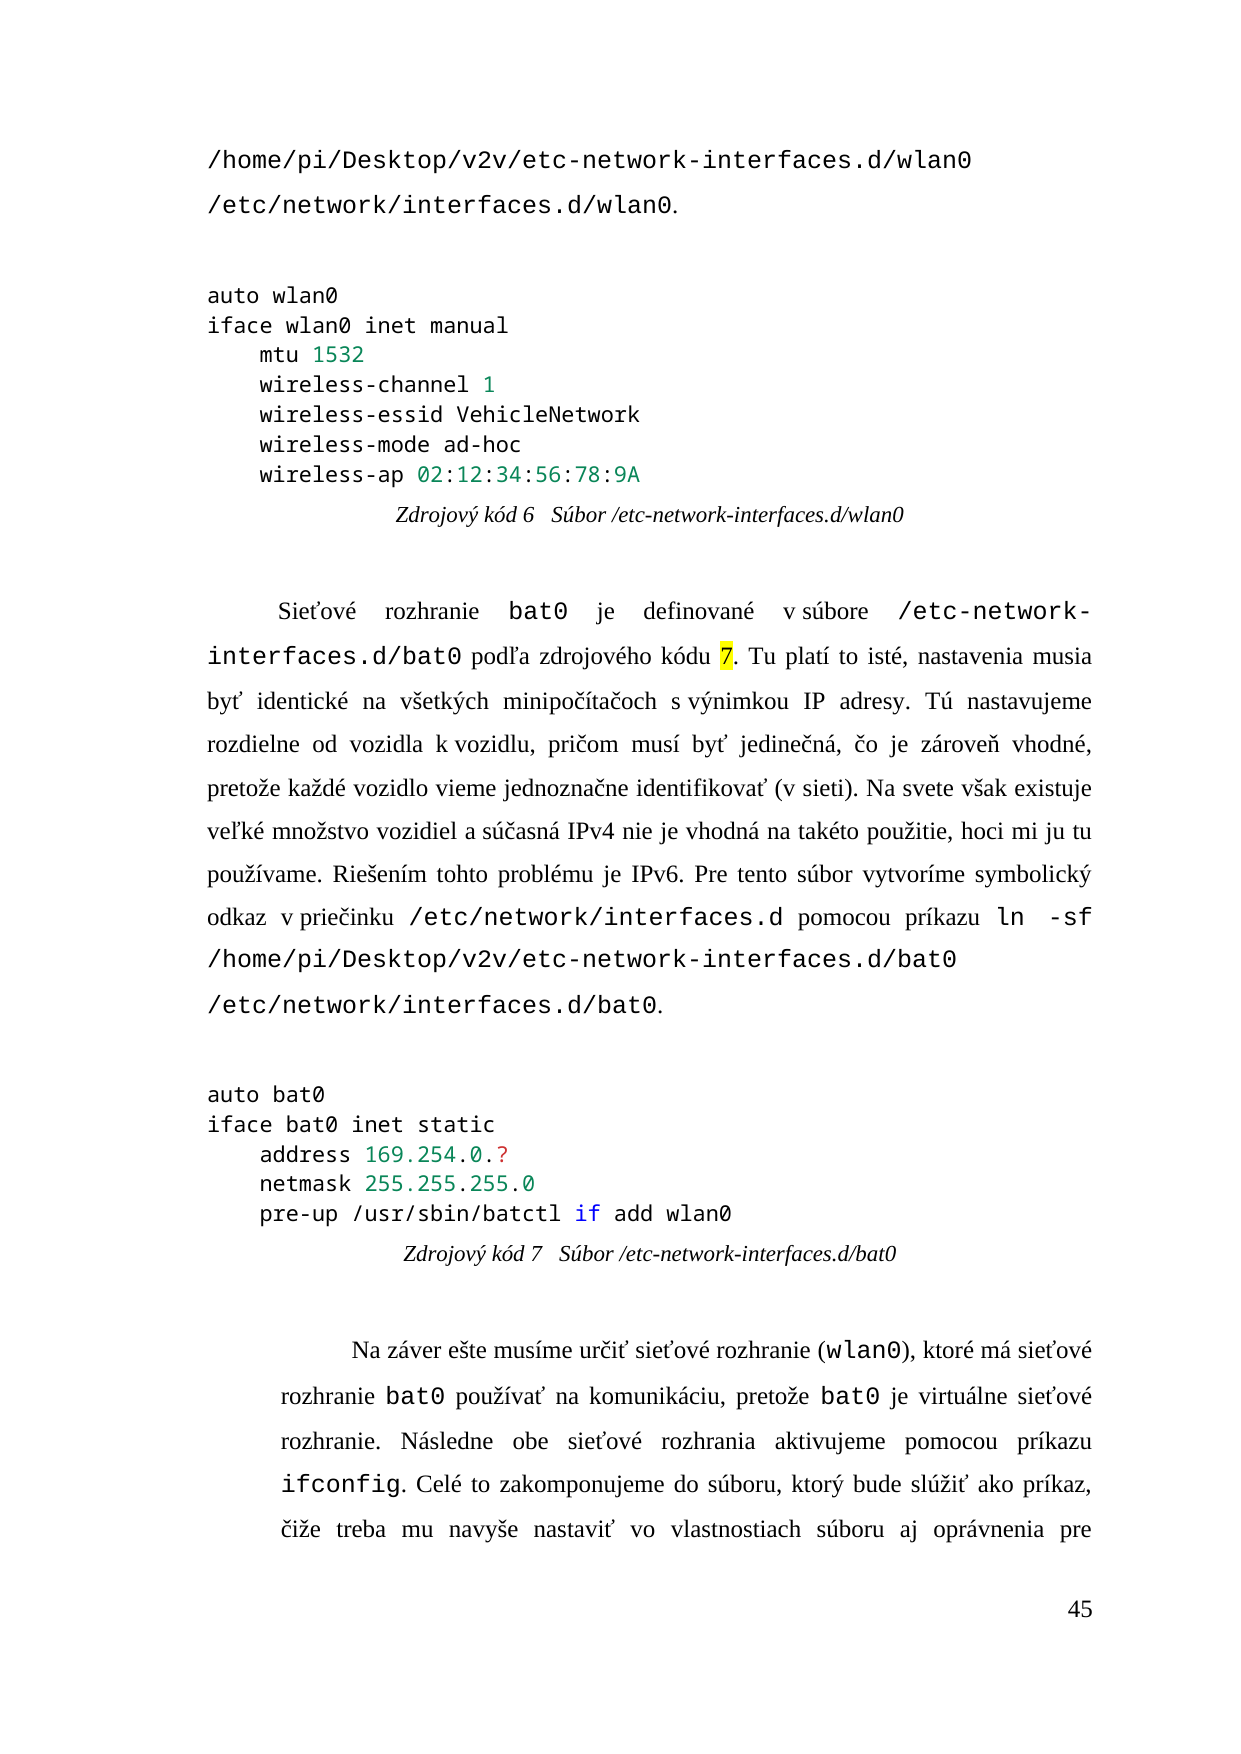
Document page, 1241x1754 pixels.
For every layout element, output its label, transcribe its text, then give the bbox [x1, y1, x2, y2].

text iface wlan0 inet manual [207, 309, 1092, 339]
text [207, 148, 1092, 221]
text netmask 255.255.255.0 [207, 1168, 1092, 1198]
text Sieťové rozhranie bat0 je definované v súbore /etc-network-interfaces.d/bat0 podľa zdrojového kódu 7. Tu platí to isté, nastavenia musia byť identické na všetkých minipočítačoch s výnimkou IP adresy. Tú nastavujeme rozdielne od vozidla k vozidlu, pričom musí byť jedinečná, čo je zároveň vhodné, pretože každé vozidlo vieme jednoznačne identifikovať (v sieti). Na svete však existuje veľké množstvo vozidiel a súčasná IPv4 nie je vhodná na takéto použitie, hoci mi ju tu používame. Riešením tohto problému je IPv6. Pre tento súbor vytvoríme symbolický odkaz v priečinku /etc/network/interfaces.d pomocou príkazu ln -sf /home/pi/Desktop/v2v/etc-network-interfaces.d/bat0 /etc/network/interfaces.d/bat0. [207, 596, 1092, 1021]
text iface bat0 inet static [207, 1109, 1092, 1139]
text wireless-channel 1 [207, 369, 1092, 399]
text auto bat0 [207, 1079, 1092, 1109]
text wireless-ap 02:12:34:56:78:9A [207, 458, 1092, 488]
text wireless-mode ad-hoc [207, 429, 1092, 458]
text wireless-essid VehicleNetwork [207, 399, 1092, 429]
text pre-up /usr/sbin/batctl if add wlan0 [207, 1198, 1092, 1228]
text address 169.254.0.? [207, 1139, 1092, 1168]
text auto wlan0 [207, 280, 1092, 309]
text mtu 1532 [207, 339, 1092, 369]
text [281, 1336, 1092, 1543]
